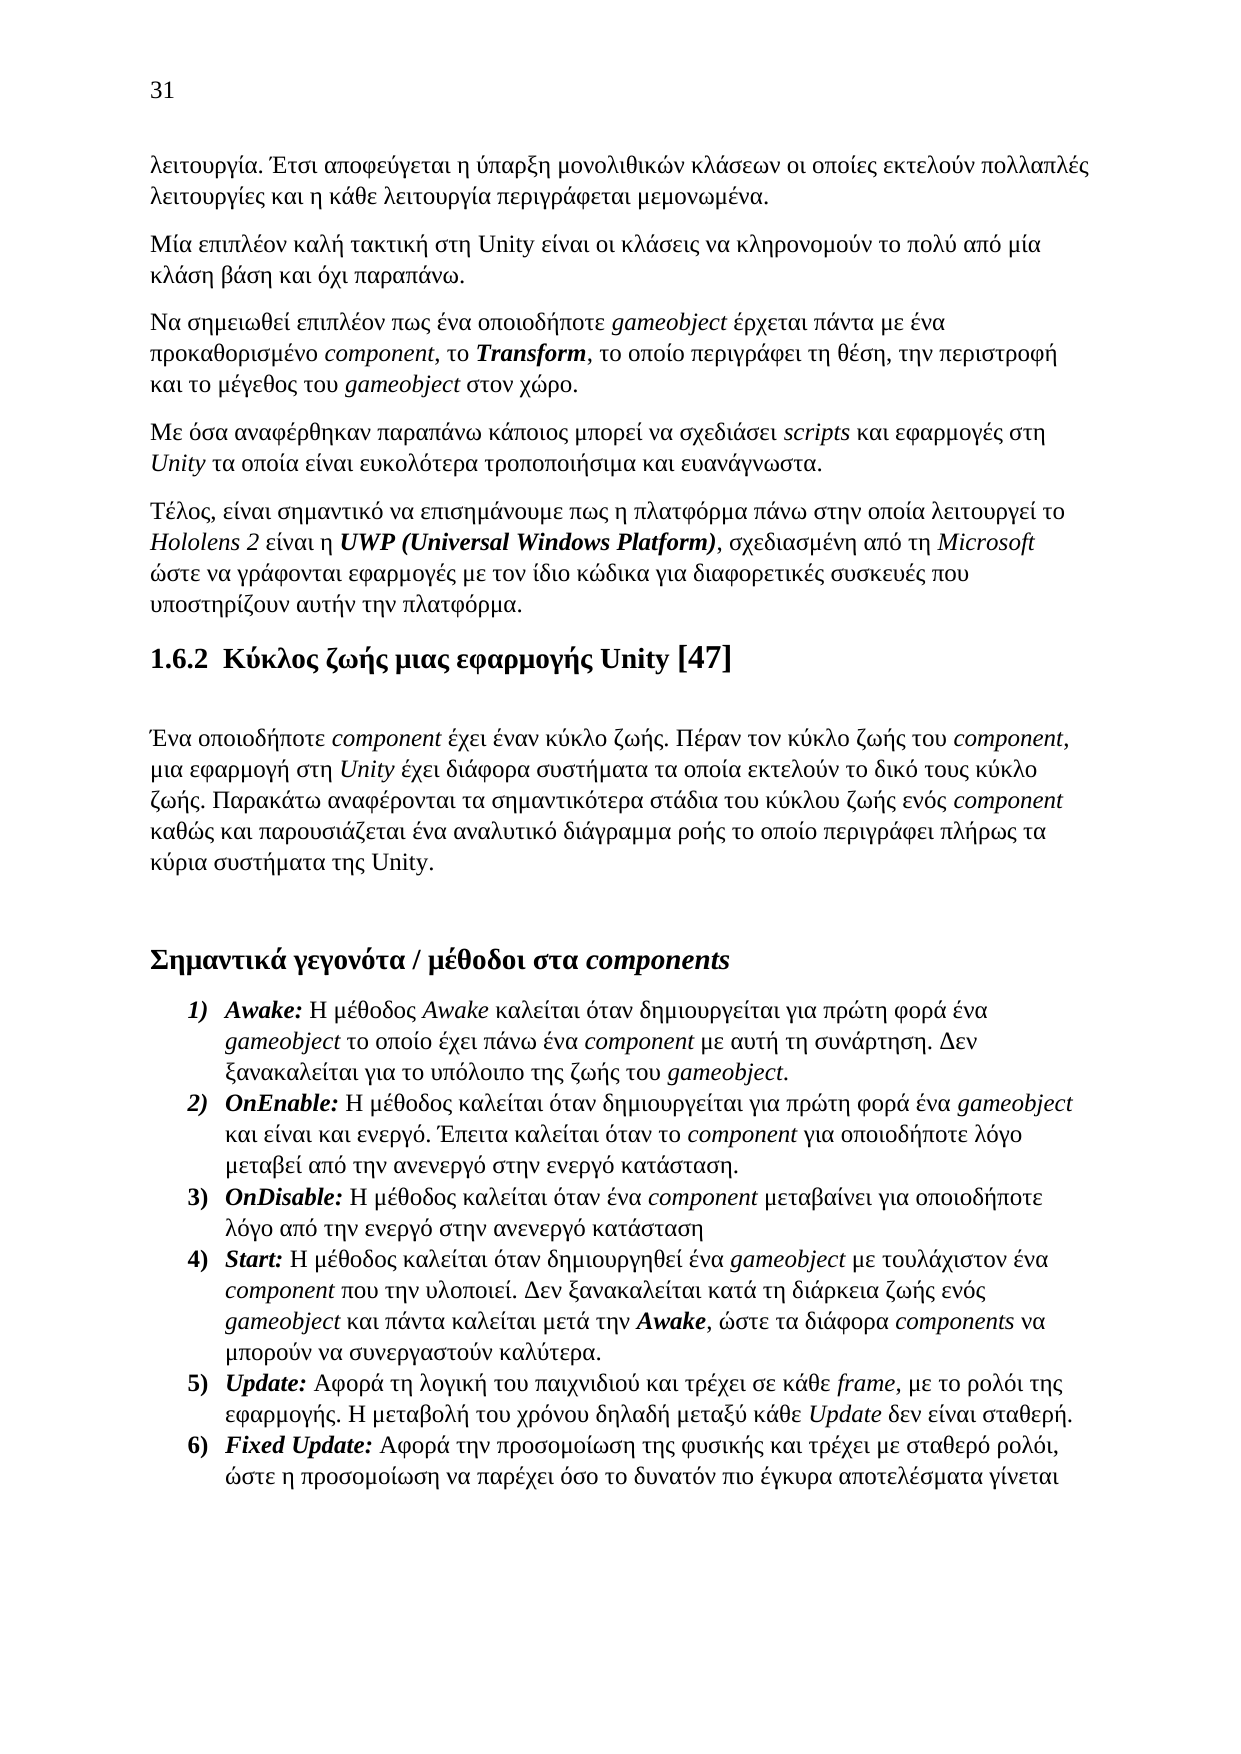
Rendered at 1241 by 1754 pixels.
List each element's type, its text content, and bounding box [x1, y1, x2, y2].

text Με όσα αναφέρθηκαν παραπάνω κάποιος μπορεί να σχεδιάσει scripts και εφαρμογές στη Unity τα οποία είναι ευκολότερα τροποποιήσιμα και ευανάγνωστα. [150, 417, 1090, 477]
text Να σημειωθεί επιπλέον πως ένα οποιοδήποτε gameobject έρχεται πάντα με ένα προκαθορισμένο component, το Transform, το οποίο περιγράφει τη θέση, την περιστροφή και το μέγεθος του gameobject στον χώρο. [150, 307, 1090, 398]
list Start: H μέθοδος καλείται όταν δημιουργηθεί ένα gameobject με τουλάχιστον ένα component που την υλοποιεί. Δεν ξανακαλείται κατά τη διάρκεια ζωής ενός gameobject και πάντα καλείται μετά την Awake, ώστε τα διάφορα components να μπορούν να συνεργαστούν καλύτερα. [187, 1244, 1090, 1366]
subtitle 1.6.2 Κύκλος ζωής μιας εφαρμογής Unity [47] [150, 637, 1090, 675]
list Awake: Η μέθοδος Awake καλείται όταν δημιουργείται για πρώτη φορά ένα gameobject το οποίο έχει πάνω ένα component με αυτή τη συνάρτηση. Δεν ξανακαλείται για το υπόλοιπο της ζωής του gameobject. [187, 995, 1090, 1086]
list Update: Αφορά τη λογική του παιχνιδιού και τρέχει σε κάθε frame, με το ρολόι της εφαρμογής. Η μεταβολή του χρόνου δηλαδή μεταξύ κάθε Update δεν είναι σταθερή. [187, 1368, 1090, 1428]
text Μία επιπλέον καλή τακτική στη Unity είναι οι κλάσεις να κληρονομούν το πολύ από μία κλάση βάση και όχι παραπάνω. [150, 229, 1090, 288]
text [150, 150, 1090, 210]
list Fixed Update: Αφορά την προσομοίωση της φυσικής και τρέχει με σταθερό ρολόι, ώστε η προσομοίωση να παρέχει όσο το δυνατόν πιο έγκυρα αποτελέσματα γίνεται [187, 1430, 1090, 1490]
list OnDisable: Η μέθοδος καλείται όταν ένα component μεταβαίνει για οποιοδήποτε λόγο από την ενεργό στην ανενεργό κατάσταση [187, 1182, 1090, 1241]
text Τέλος, είναι σημαντικό να επισημάνουμε πως η πλατφόρμα πάνω στην οποία λειτουργεί το Hololens 2 είναι η UWP (Universal Windows Platform), σχεδιασμένη από τη Microsoft ώστε να γράφονται εφαρμογές με τον ίδιο κώδικα για διαφορετικές συσκευές που υποστηρίζουν αυτήν την πλατφόρμα. [150, 496, 1090, 618]
text Ένα οποιοδήποτε component έχει έναν κύκλο ζωής. Πέραν τον κύκλο ζωής του component, μια εφαρμογή στη Unity έχει διάφορα συστήματα τα οποία εκτελούν το δικό τους κύκλο ζωής. Παρακάτω αναφέρονται τα σημαντικότερα στάδια του κύκλου ζωής ενός component καθώς και παρουσιάζεται ένα αναλυτικό διάγραμμα ροής το οποίο περιγράφει πλήρως τα κύρια συστήματα της Unity. [150, 723, 1090, 876]
list OnEnable: Η μέθοδος καλείται όταν δημιουργείται για πρώτη φορά ένα gameobject και είναι και ενεργό. Έπειτα καλείται όταν το component για οποιοδήποτε λόγο μεταβεί από την ανενεργό στην ενεργό κατάσταση. [187, 1088, 1090, 1179]
text Σημαντικά γεγονότα / μέθοδοι στα components [150, 942, 1090, 976]
